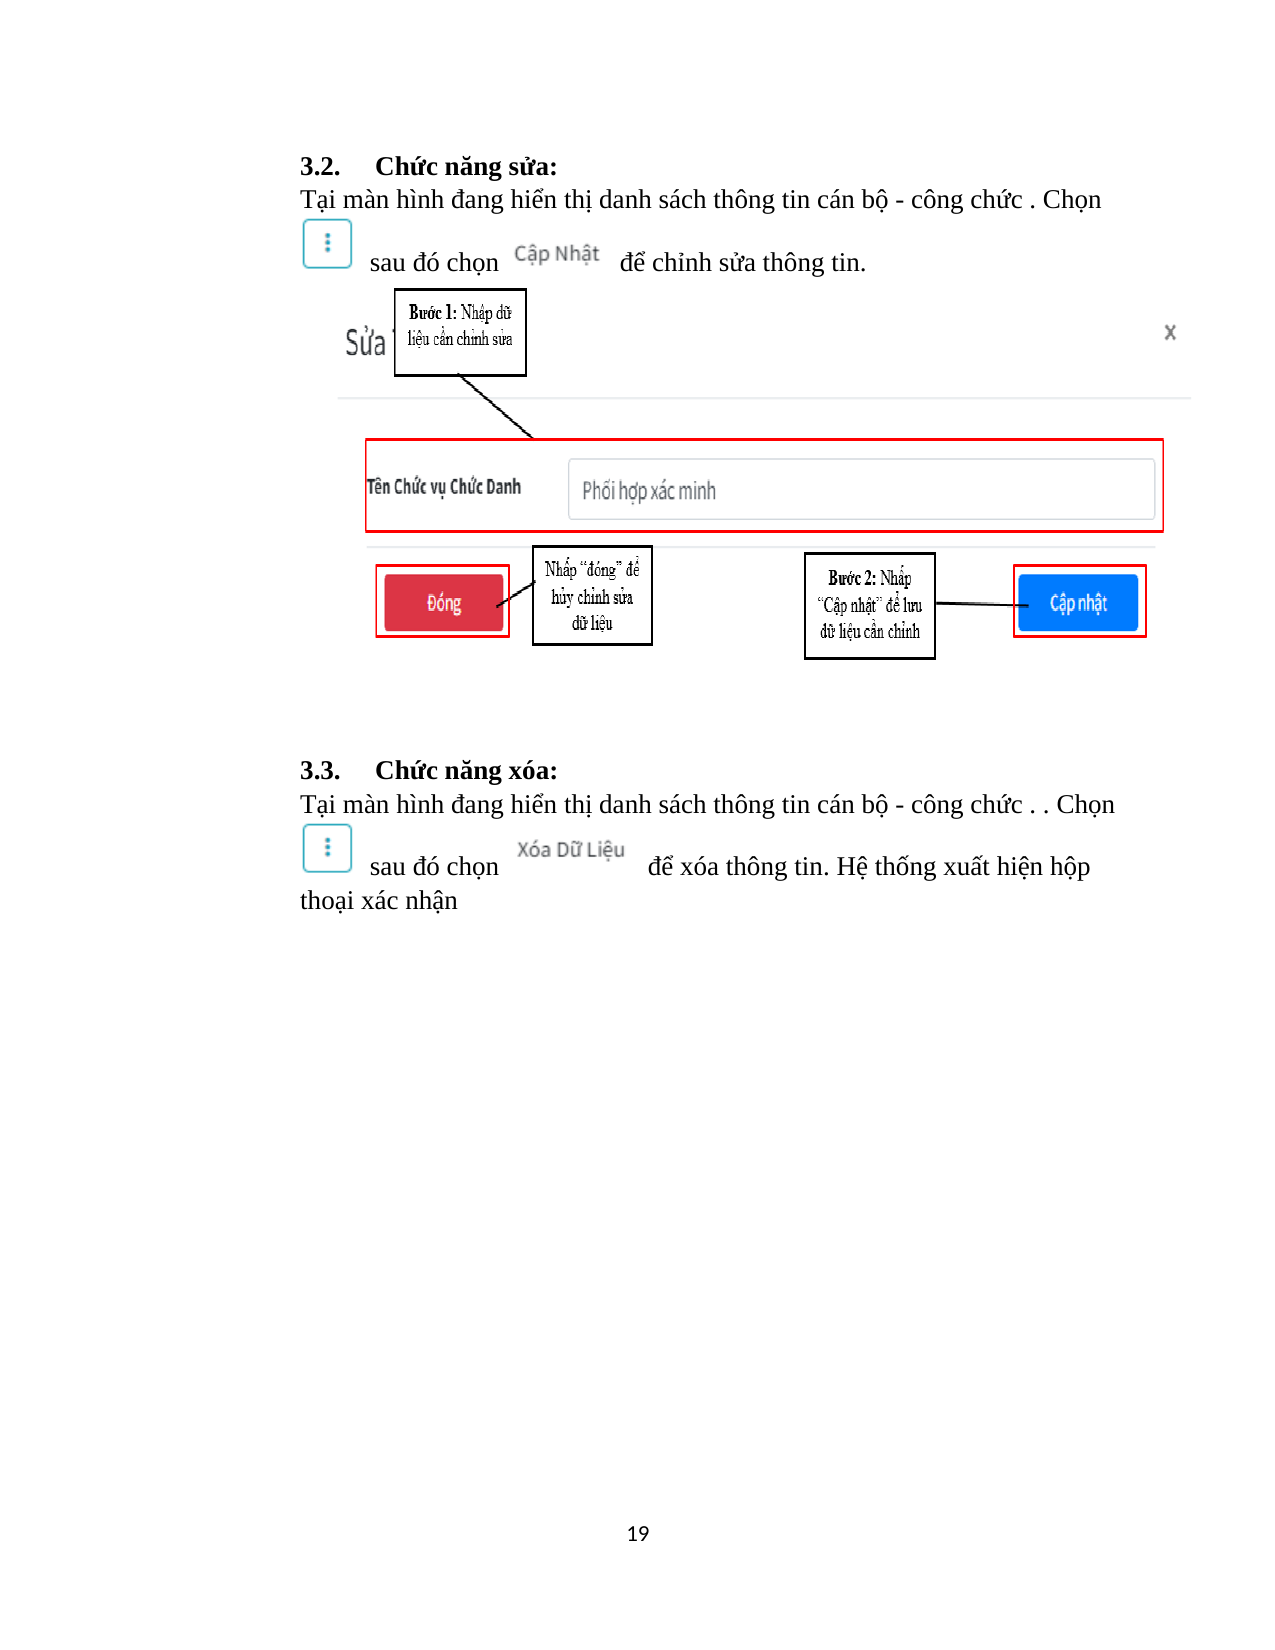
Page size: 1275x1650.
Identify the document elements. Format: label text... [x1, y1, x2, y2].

list Chức năng sửa: [300, 150, 1125, 181]
picture [300, 216, 357, 272]
picture [506, 827, 634, 876]
picture [300, 821, 357, 876]
picture [337, 279, 1192, 719]
picture [506, 226, 606, 272]
list Tại màn hình đang hiển thị danh sách thông tin cán bộ - công chức . Chọn sau đó chọn để chỉnh sửa thông tin. [300, 183, 1125, 277]
list Tại màn hình đang hiển thị danh sách thông tin cán bộ - công chức . . Chọn sau đó chọn để xóa thông tin. Hệ thống xuất hiện hộp thoại xác nhận [300, 788, 1125, 915]
list Chức năng xóa: [300, 754, 1125, 785]
